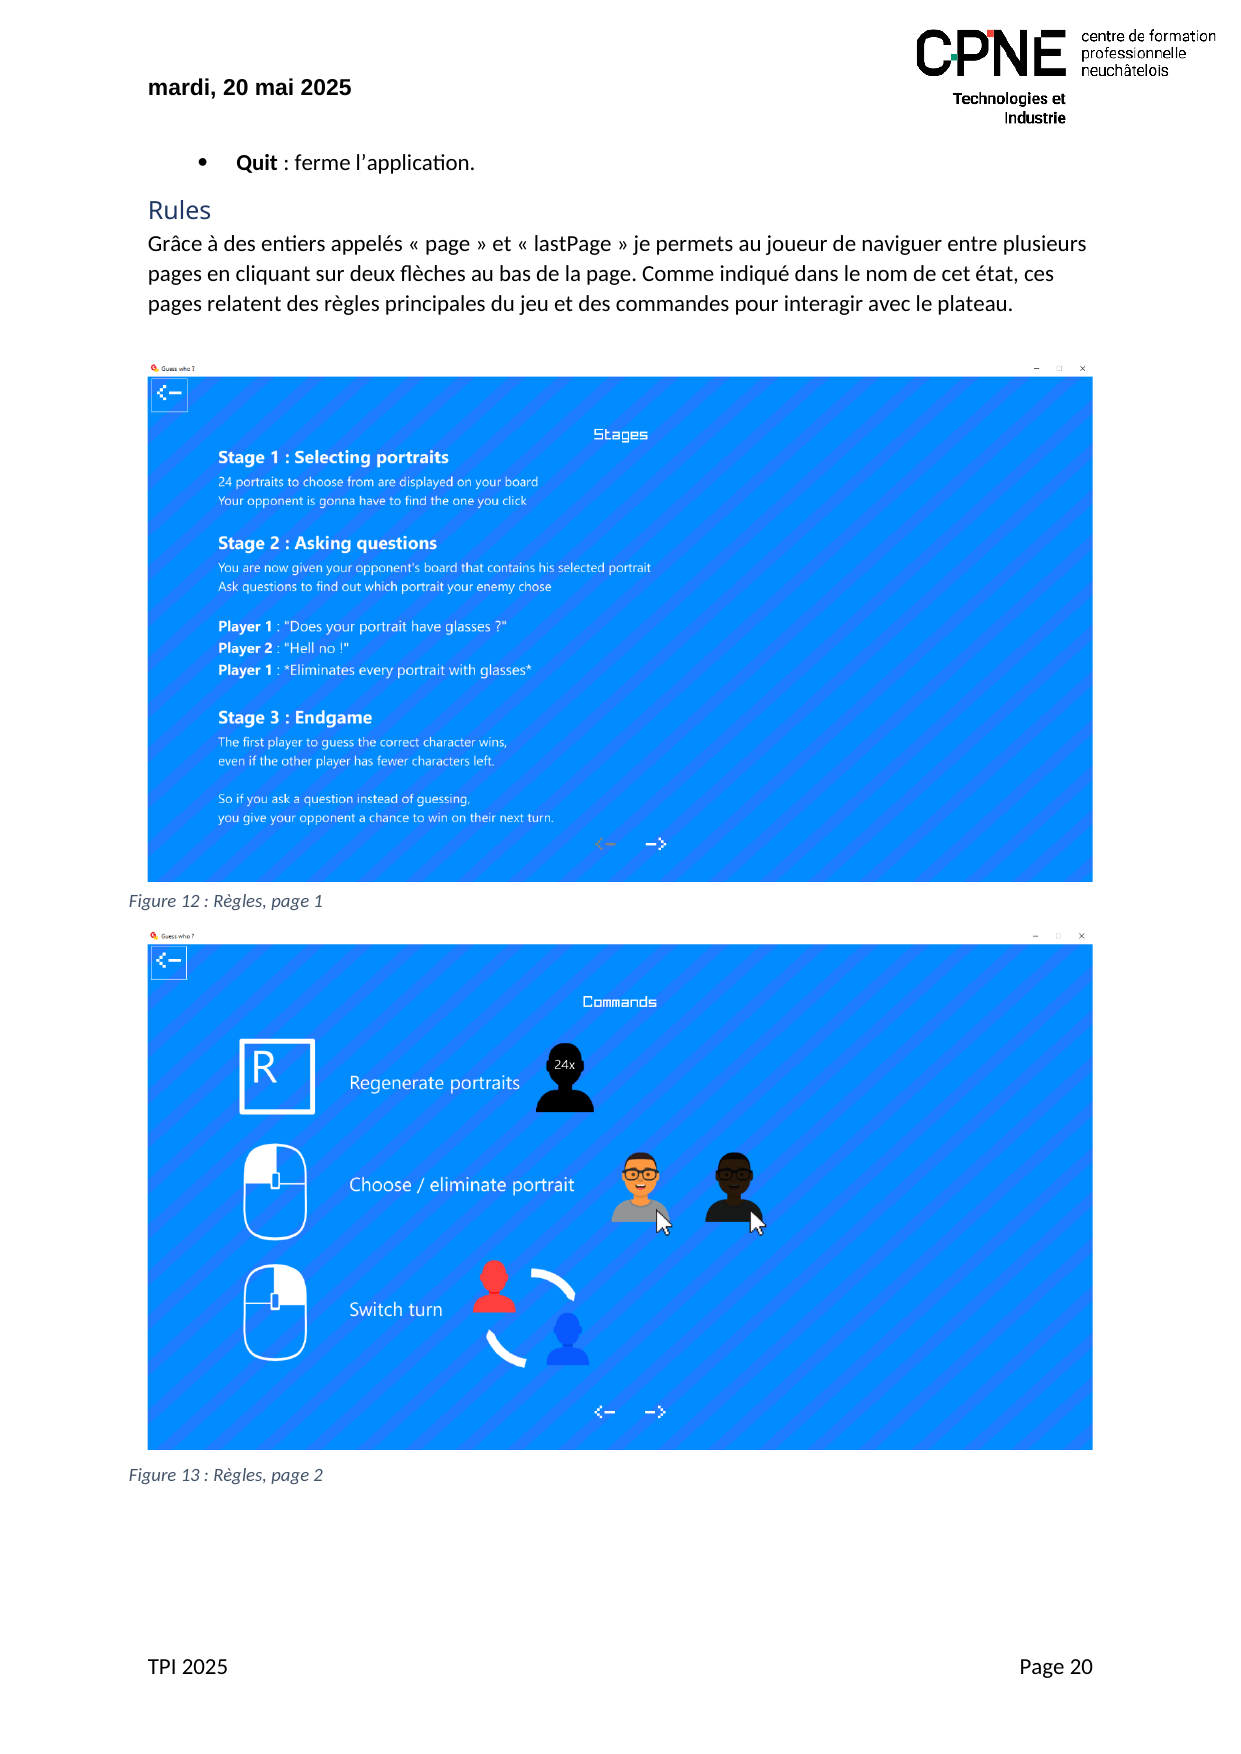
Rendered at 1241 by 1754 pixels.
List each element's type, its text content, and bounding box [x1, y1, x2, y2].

subtitle Rules [148, 192, 1093, 226]
picture [147, 361, 1093, 882]
picture [147, 930, 1093, 1450]
text Grâce à des entiers appelés « page » et « lastPage » je permets au joueur de naviguer entre plusieurs pages en cliquant sur deux flèches au bas de la page. Comme indiqué dans le nom de cet état, ces pages relatent des règles principales du jeu et des commandes pour interagir avec le plateau. [148, 229, 1093, 317]
picture [916, 29, 1216, 124]
list Quit : ferme l’application. [199, 148, 1093, 176]
